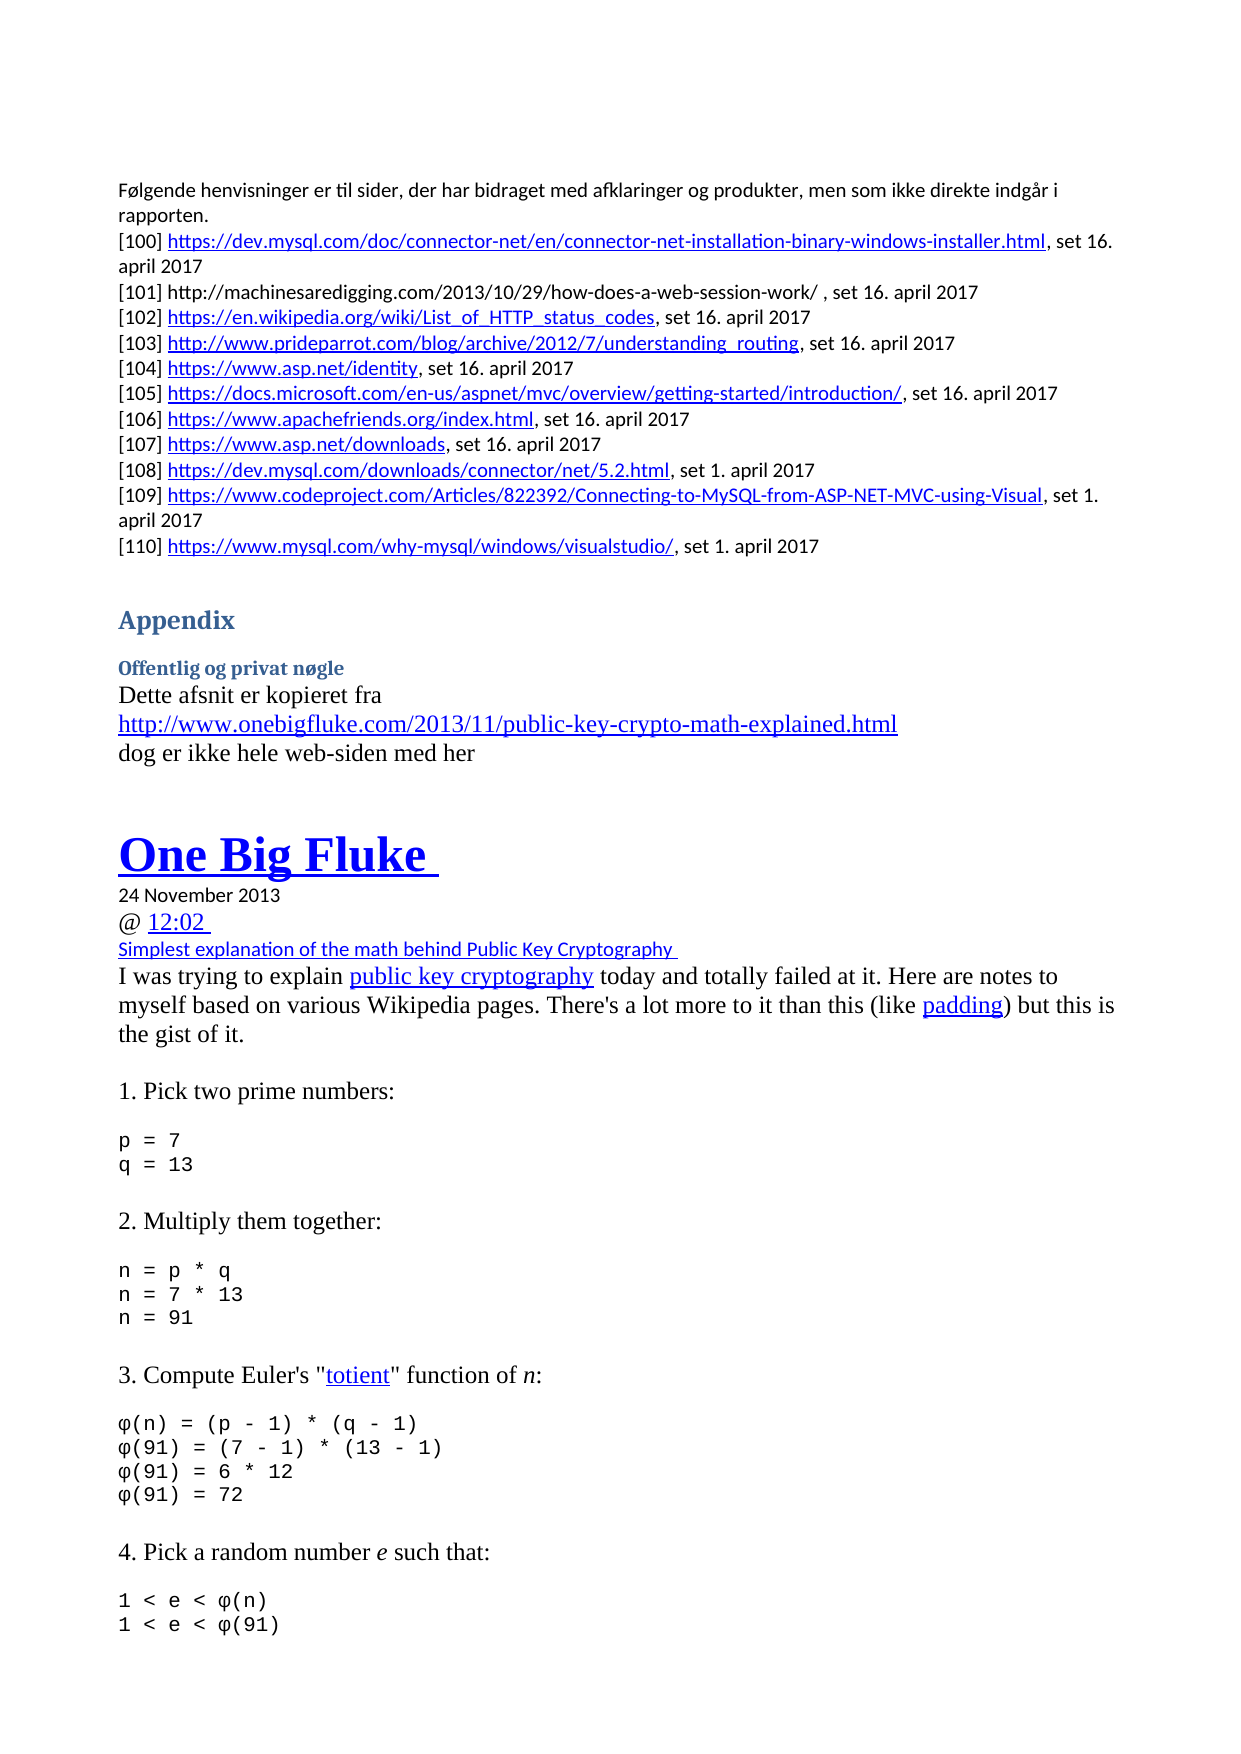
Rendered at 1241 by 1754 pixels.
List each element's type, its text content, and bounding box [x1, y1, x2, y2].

text [100] https://dev.mysql.com/doc/connector-net/en/connector-net-installation-binary-windows-installer.html, set 16. april 2017 [118, 228, 1122, 279]
text φ(91) = (7 - 1) * (13 - 1) [118, 1437, 1122, 1461]
text φ(n) = (p - 1) * (q - 1) [118, 1413, 1122, 1437]
subtitle Offentlig og privat nøgle [118, 657, 1122, 681]
text [101] http://machinesaredigging.com/2013/10/29/how-does-a-web-session-work/ , set 16. april 2017 [118, 279, 1122, 304]
text dog er ikke hele web-siden med her [118, 738, 1122, 767]
text @ 12:02 [118, 907, 1122, 936]
text φ(91) = 72 [118, 1484, 1122, 1508]
text 4. Pick a random number e such that: [118, 1508, 1122, 1566]
text I was trying to explain public key cryptography today and totally failed at it. Here are notes to myself based on various Wikipedia pages. There's a lot more to it than this (like padding) but this is the gist of it. 1. Pick two prime numbers: [118, 961, 1122, 1105]
text Simplest explanation of the math behind Public Key Cryptography [118, 936, 1122, 961]
text 2. Multiply them together: [118, 1177, 1122, 1235]
text 1 < e < φ(n) [118, 1591, 1122, 1614]
text [102] https://en.wikipedia.org/wiki/List_of_HTTP_status_codes, set 16. april 2017 [118, 304, 1122, 330]
text [110] https://www.mysql.com/why-mysql/windows/visualstudio/, set 1. april 2017 [118, 533, 1122, 558]
text [106] https://www.apachefriends.org/index.html, set 16. april 2017 [118, 406, 1122, 431]
text [108] https://dev.mysql.com/downloads/connector/net/5.2.html, set 1. april 2017 [118, 457, 1122, 482]
text p = 7 [118, 1130, 1122, 1154]
text φ(91) = 6 * 12 [118, 1461, 1122, 1484]
text q = 13 [118, 1154, 1122, 1177]
text n = 7 * 13 [118, 1284, 1122, 1307]
text 3. Compute Euler's "totient" function of n: [118, 1331, 1122, 1388]
text One Big Fluke [118, 824, 1122, 882]
text Dette afsnit er kopieret fra [118, 681, 1122, 709]
text [105] https://docs.microsoft.com/en-us/aspnet/mvc/overview/getting-started/introduction/, set 16. april 2017 [118, 381, 1122, 406]
text [103] http://www.prideparrot.com/blog/archive/2012/7/understanding_routing, set 16. april 2017 [118, 330, 1122, 355]
subtitle Appendix [118, 605, 1122, 636]
text [104] https://www.asp.net/identity, set 16. april 2017 [118, 355, 1122, 381]
text n = 91 [118, 1307, 1122, 1331]
text n = p * q [118, 1260, 1122, 1284]
text Følgende henvisninger er til sider, der har bidraget med afklaringer og produkter, men som ikke direkte indgår i rapporten. [118, 177, 1122, 228]
text 1 < e < φ(91) [118, 1614, 1122, 1638]
text [107] https://www.asp.net/downloads, set 16. april 2017 [118, 431, 1122, 457]
text http://www.onebigfluke.com/2013/11/public-key-crypto-math-explained.html [118, 709, 1122, 738]
text [109] https://www.codeproject.com/Articles/822392/Connecting-to-MySQL-from-ASP-NET-MVC-using-Visual, set 1. april 2017 [118, 482, 1122, 533]
text 24 November 2013 [118, 882, 1122, 907]
